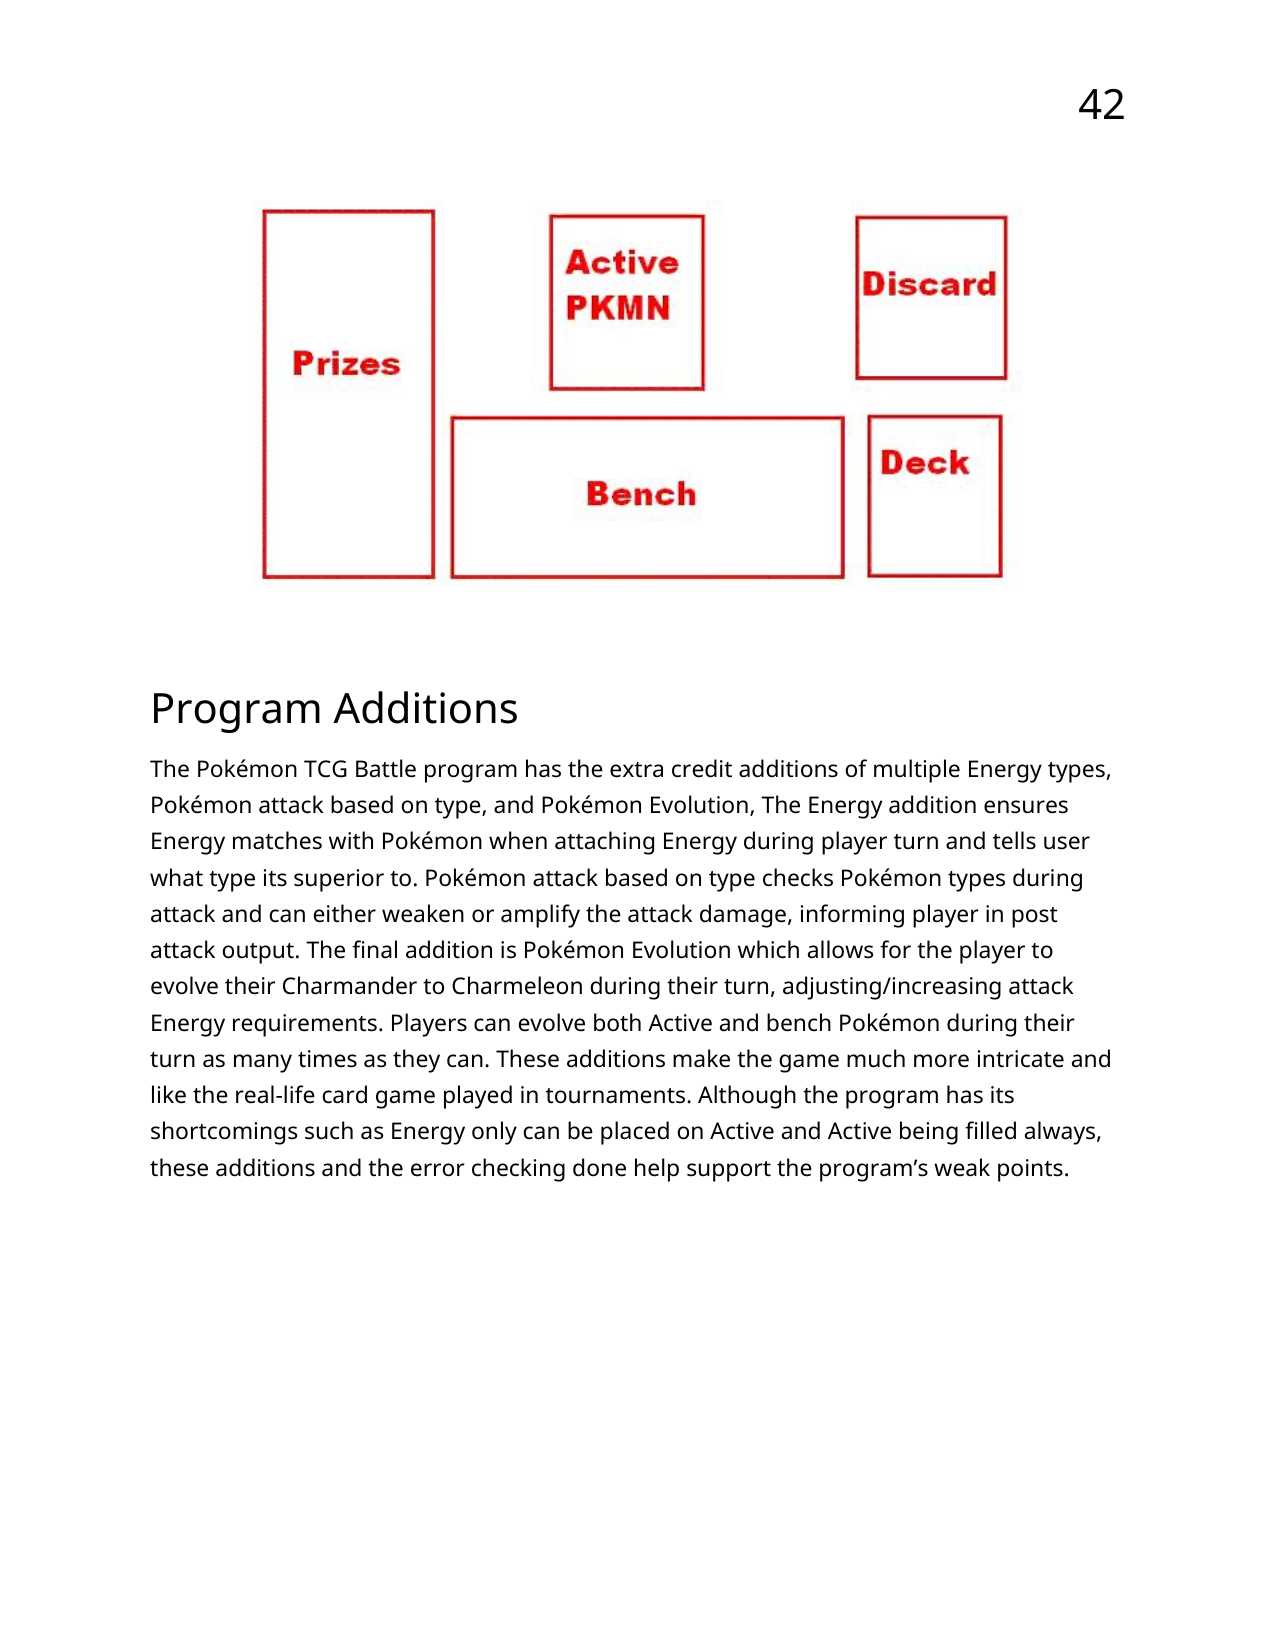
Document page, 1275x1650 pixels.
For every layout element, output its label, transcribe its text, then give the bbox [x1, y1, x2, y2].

text Program Additions [150, 679, 1125, 736]
text The Pokémon TCG Battle program has the extra credit additions of multiple Energy types, Pokémon attack based on type, and Pokémon Evolution, The Energy addition ensures Energy matches with Pokémon when attaching Energy during player turn and tells user what type its superior to. Pokémon attack based on type checks Pokémon types during attack and can either weaken or amplify the attack damage, informing player in post attack output. The final addition is Pokémon Evolution which allows for the player to evolve their Charmander to Charmeleon during their turn, adjusting/increasing attack Energy requirements. Players can evolve both Active and bench Pokémon during their turn as many times as they can. These additions make the game much more intricate and like the real-life card game played in tournaments. Although the program has its shortcomings such as Energy only can be placed on Active and Active being filled always, these additions and the error checking done help support the program’s weak points. [150, 753, 1125, 1183]
